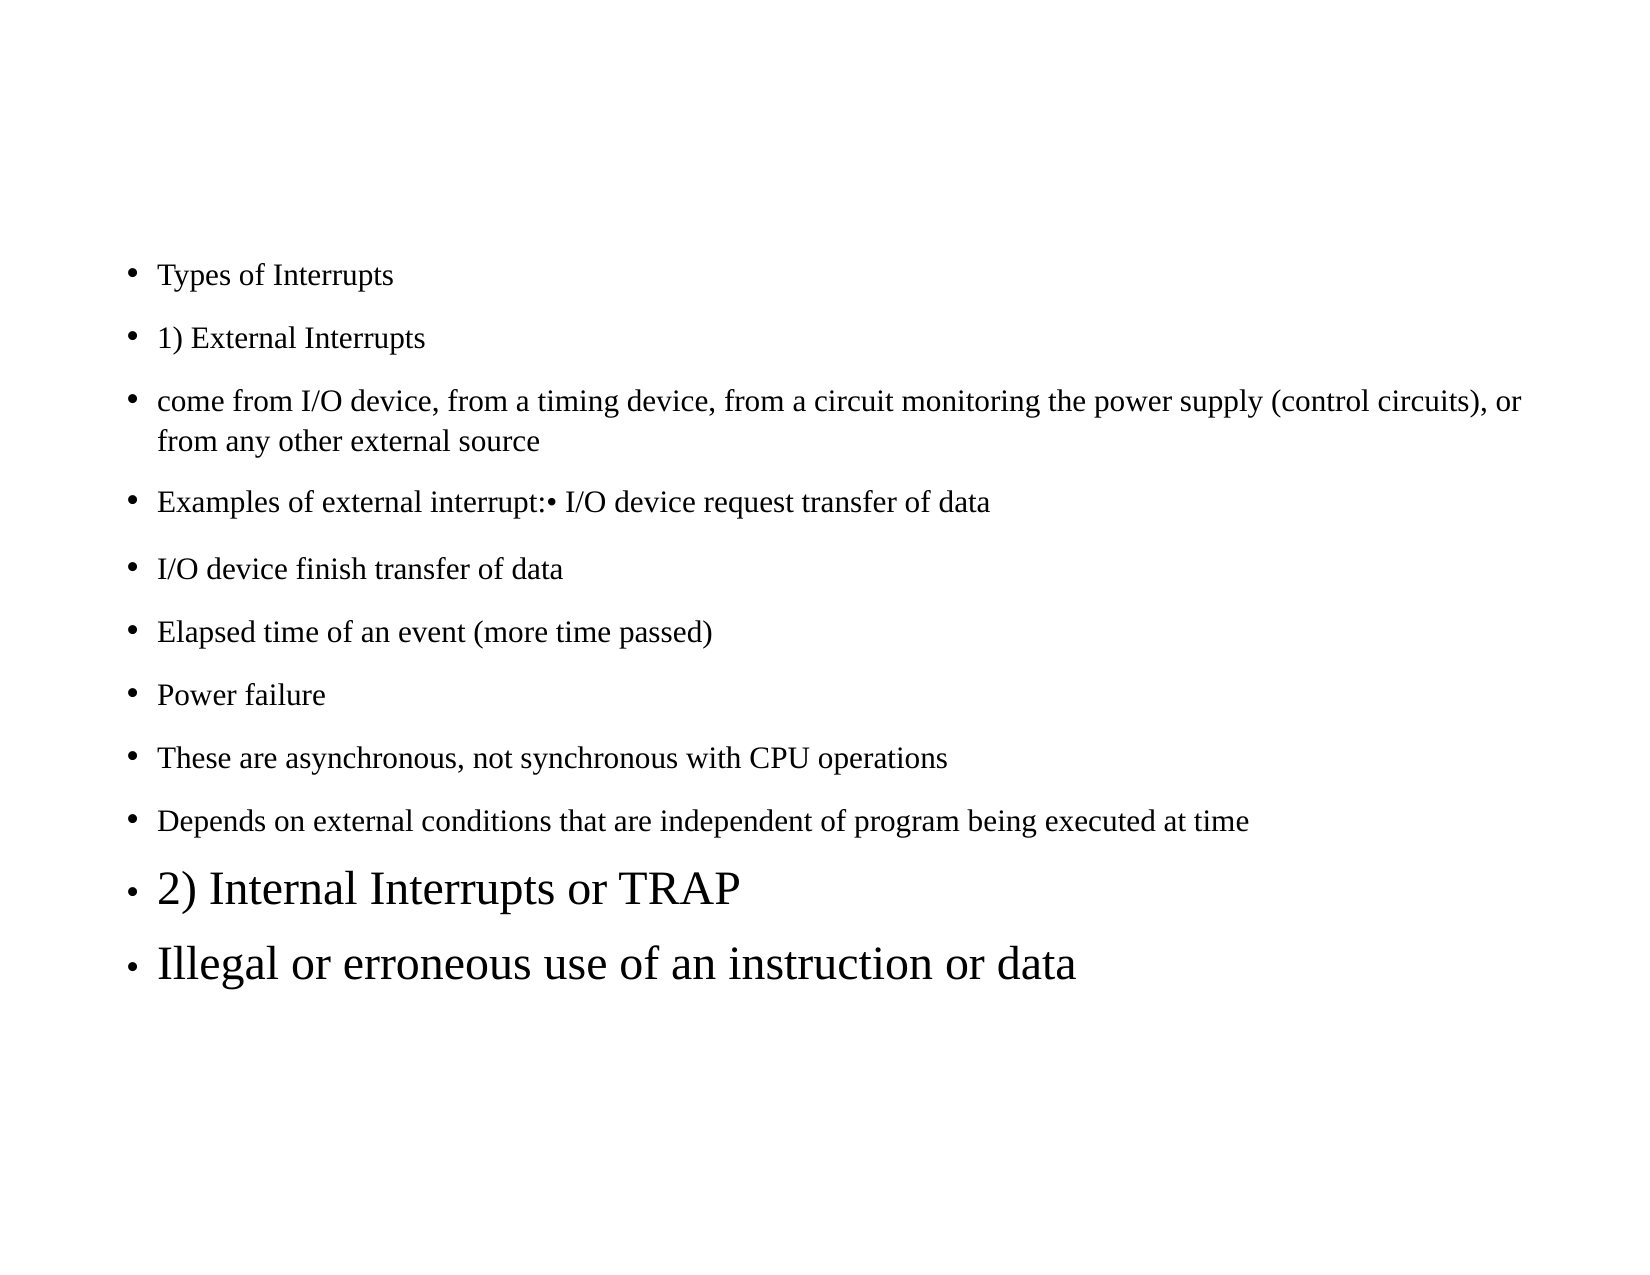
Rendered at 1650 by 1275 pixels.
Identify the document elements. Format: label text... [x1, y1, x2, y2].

list 2) Internal Interrupts or TRAP [126, 859, 1524, 914]
list 1) External Interrupts [126, 314, 1524, 357]
list Illegal or erroneous use of an instruction or data [126, 935, 1524, 990]
list Depends on external conditions that are independent of program being executed at time [126, 796, 1524, 839]
list Power failure [126, 670, 1524, 713]
list Elapsed time of an event (more time passed) [126, 607, 1524, 650]
list I/O device finish transfer of data [126, 544, 1524, 587]
list These are asynchronous, not synchronous with CPU operations [126, 733, 1524, 776]
list Types of Interrupts [126, 251, 1524, 294]
list Examples of external interrupt:• I/O device request transfer of data [126, 478, 1524, 521]
list come from I/O device, from a timing device, from a circuit monitoring the power supply (control circuits), or from any other external source [126, 377, 1524, 458]
